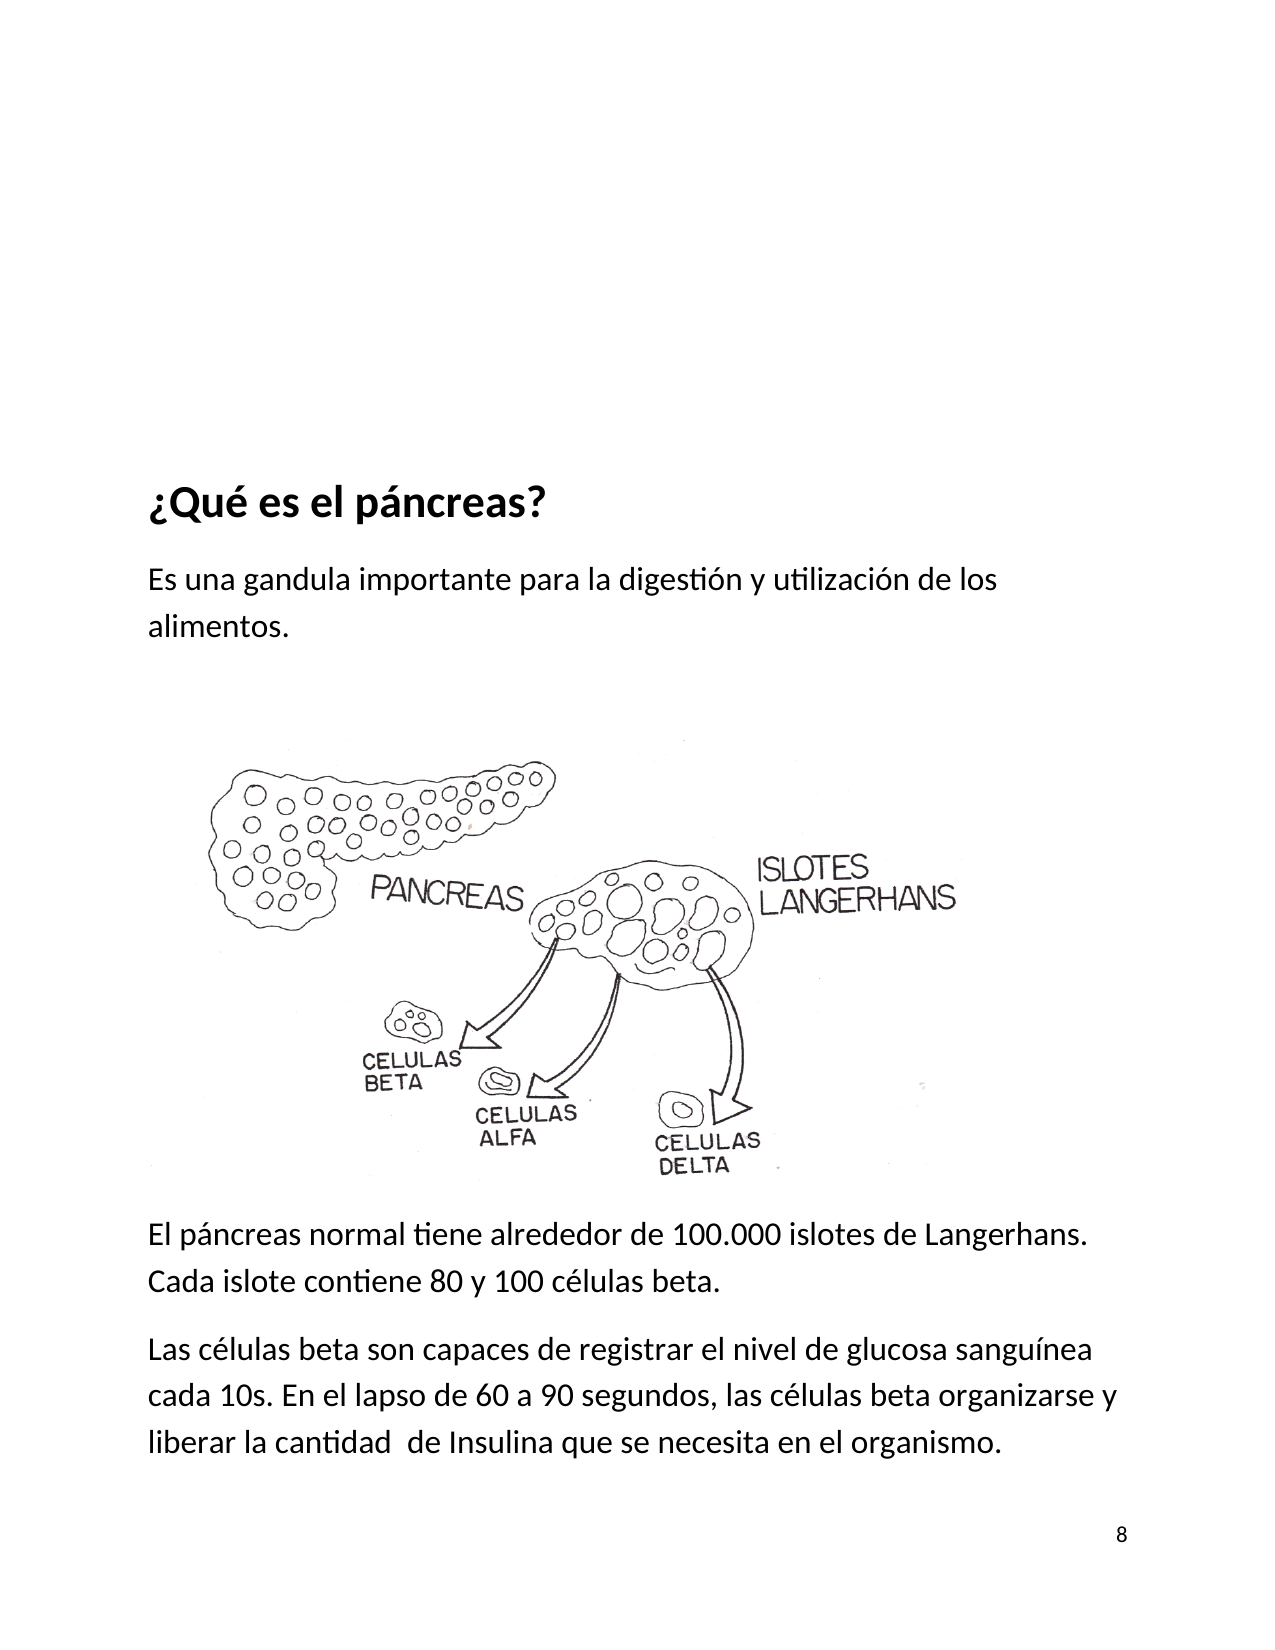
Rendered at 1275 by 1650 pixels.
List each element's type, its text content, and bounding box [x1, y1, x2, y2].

text El páncreas normal tiene alrededor de 100.000 islotes de Langerhans. Cada islote contiene 80 y 100 células beta. [148, 1213, 1127, 1301]
text Las células beta son capaces de registrar el nivel de glucosa sanguínea cada 10s. En el lapso de 60 a 90 segundos, las células beta organizarse y liberar la cantidad de Insulina que se necesita en el organismo. [148, 1327, 1127, 1462]
text Es una gandula importante para la digestión y utilización de los alimentos. [148, 558, 1127, 646]
text ¿Qué es el páncreas? [148, 473, 1127, 529]
picture [147, 740, 962, 1189]
